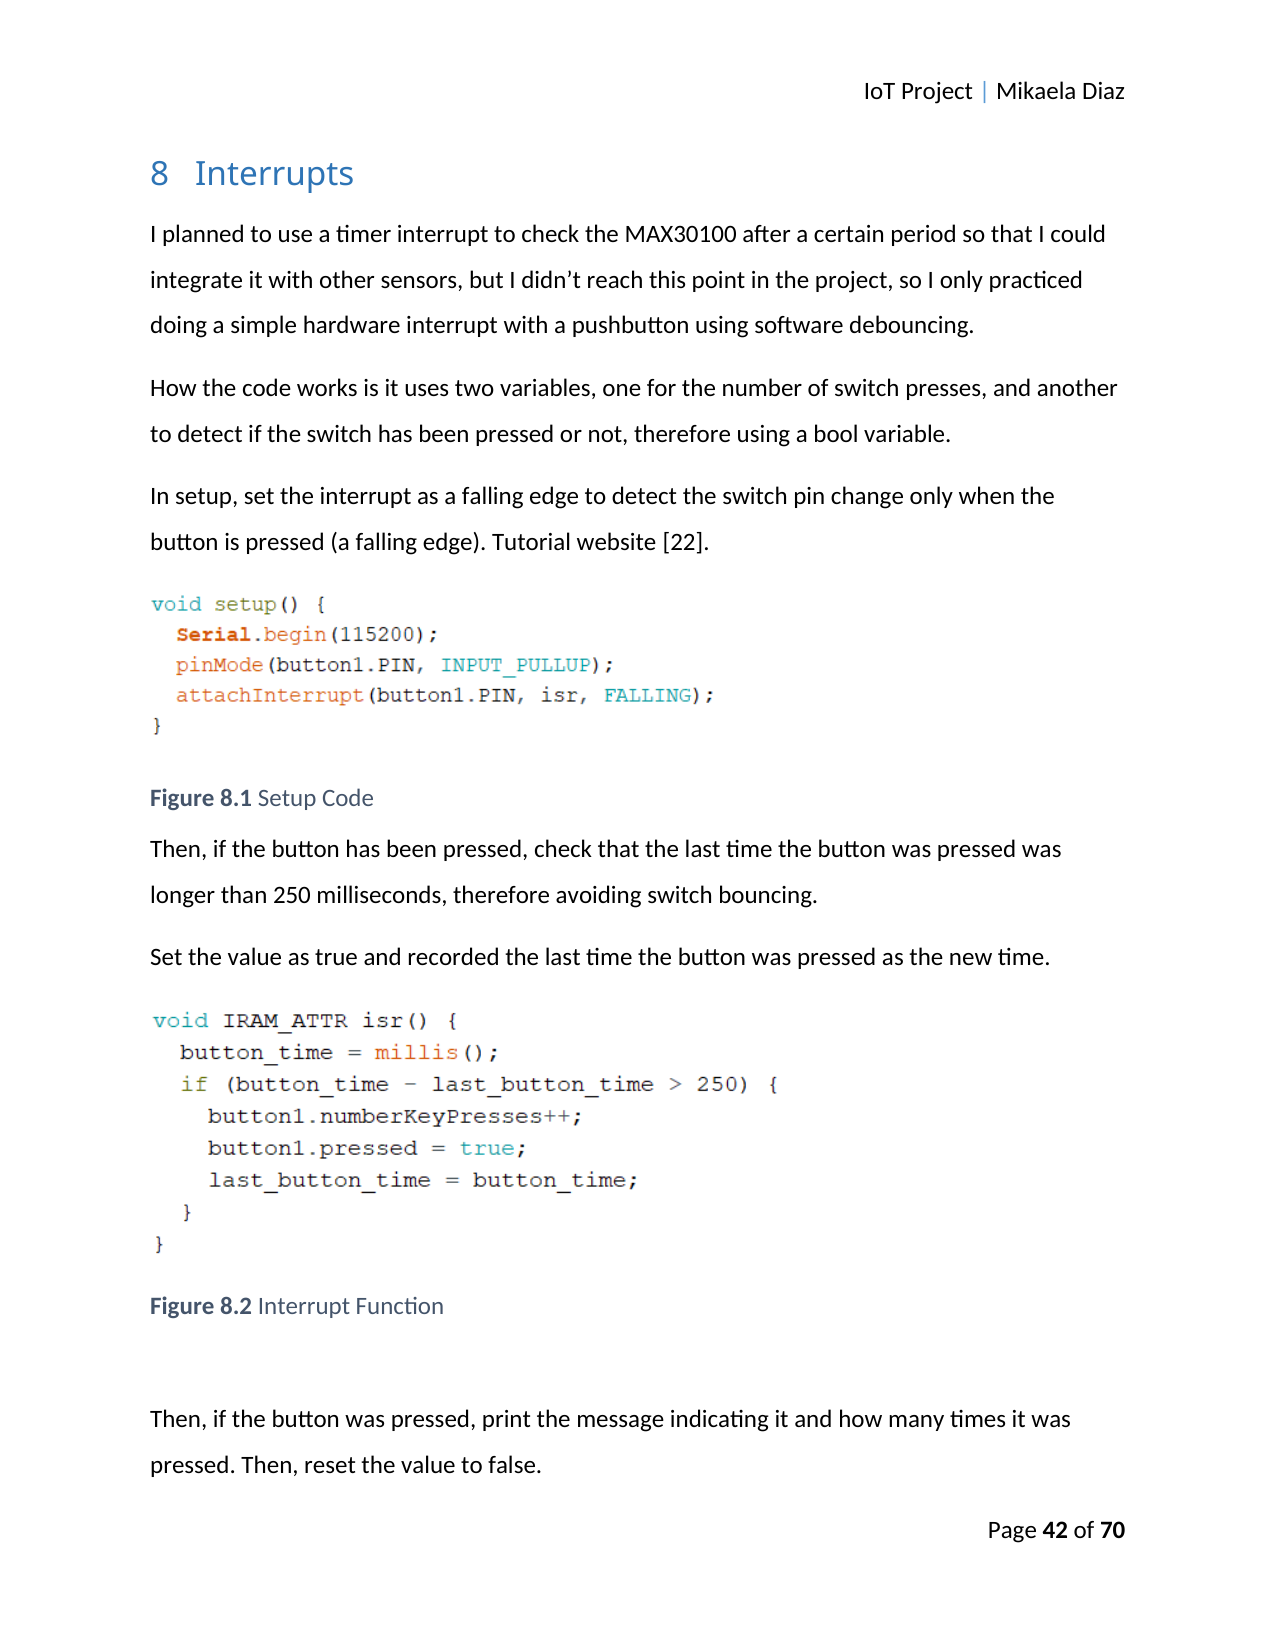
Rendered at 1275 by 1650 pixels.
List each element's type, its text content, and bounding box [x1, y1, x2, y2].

text I planned to use a timer interrupt to check the MAX30100 after a certain period so that I could integrate it with other sensors, but I didn’t reach this point in the project, so I only practiced doing a simple hardware interrupt with a pushbutton using software debouncing. [150, 218, 1125, 340]
subtitle Interrupts [150, 150, 1125, 195]
text Set the value as true and recorded the last time the button was pressed as the new time. [150, 942, 1125, 972]
text How the code works is it uses two variables, one for the number of switch presses, and another to detect if the switch has been pressed or not, therefore using a bool variable. [150, 372, 1125, 448]
picture [150, 1003, 831, 1258]
text In setup, set the interrupt as a falling edge to detect the switch pin change only when the button is pressed (a falling edge). Tutorial website . [150, 480, 1125, 556]
text Then, if the button has been pressed, check that the last time the button was pressed was longer than 250 milliseconds, therefore avoiding switch bouncing. [150, 833, 1125, 910]
text Then, if the button was pressed, print the message indicating it and how many times it was pressed. Then, reset the value to false. [150, 1403, 1125, 1480]
picture [150, 588, 793, 751]
text Figure 8.2 Interrupt Function [150, 1290, 1125, 1320]
text Figure 8.1 Setup Code [150, 782, 1125, 813]
